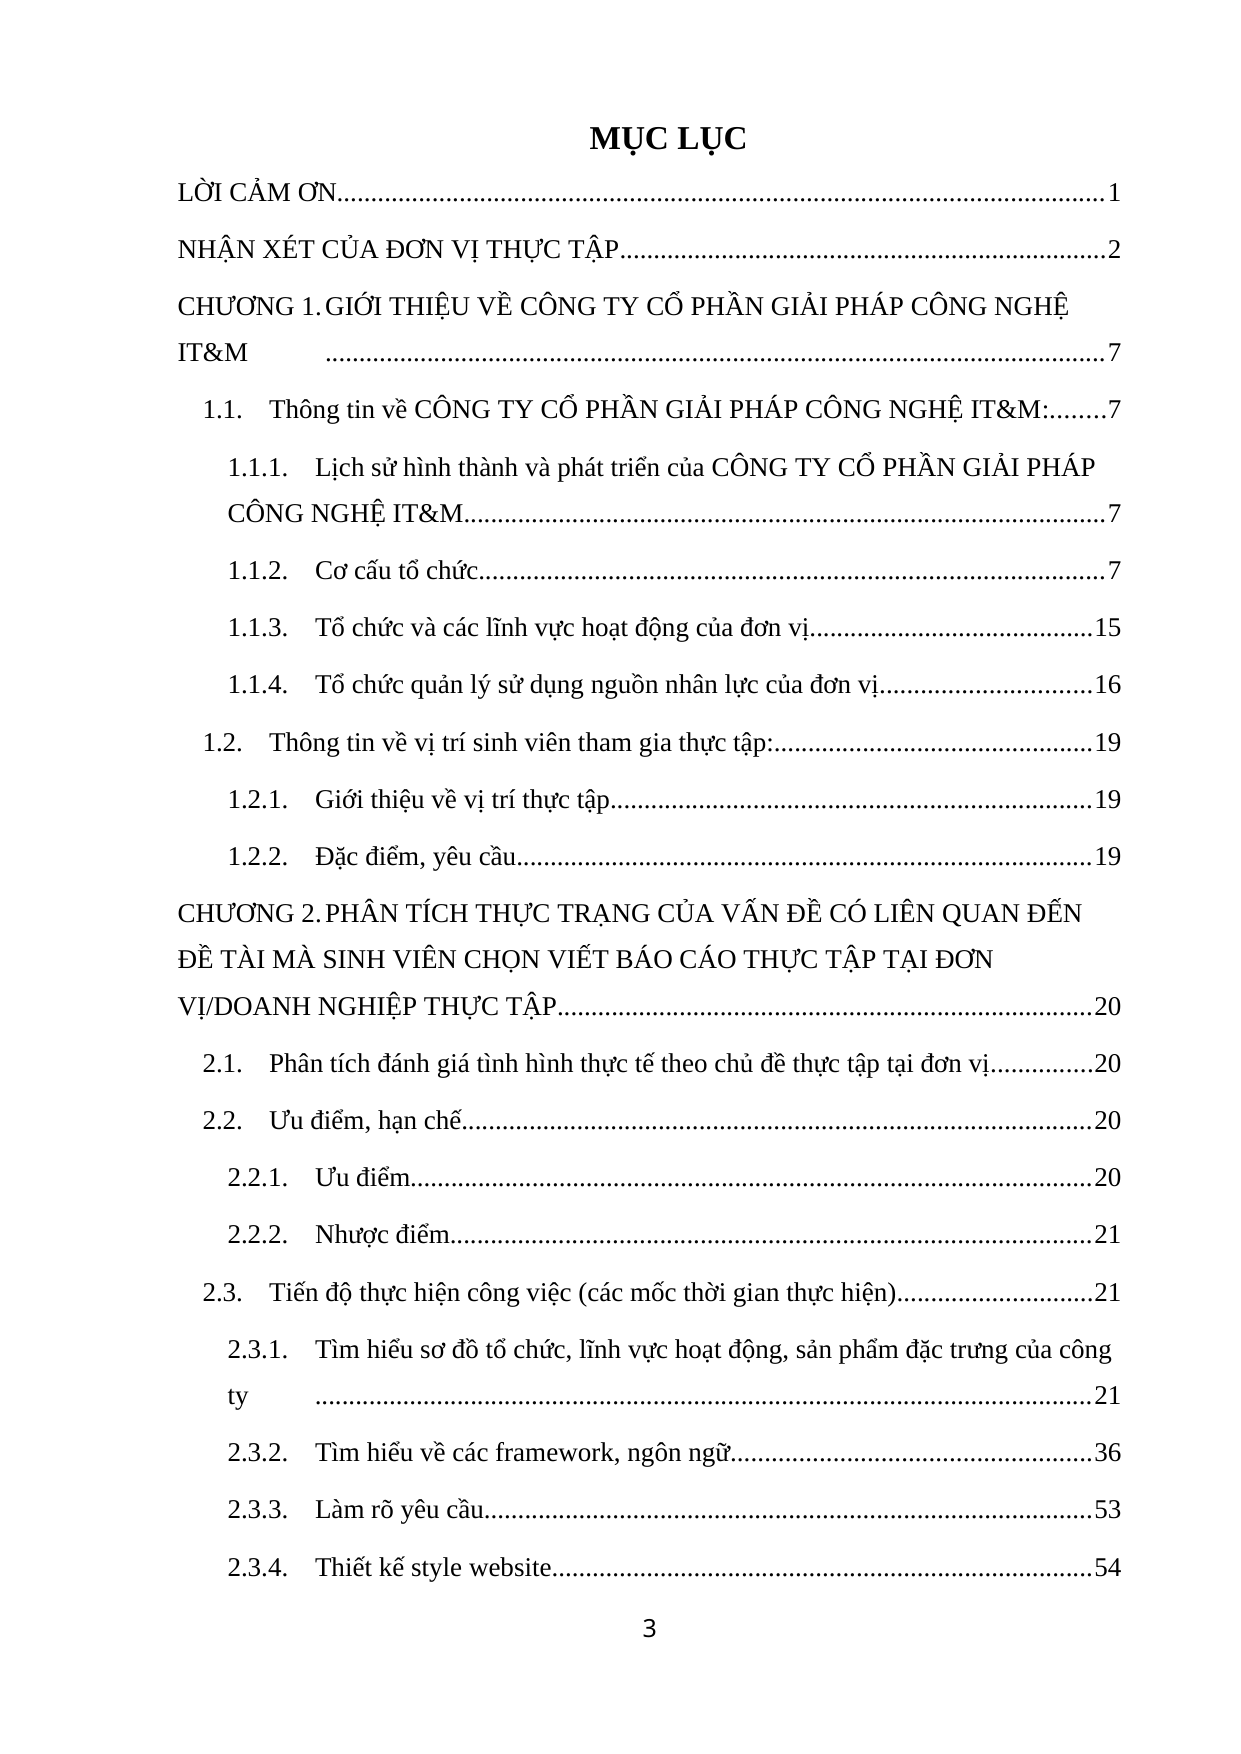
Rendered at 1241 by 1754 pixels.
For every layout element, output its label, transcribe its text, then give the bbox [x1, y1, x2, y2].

text 1.1.3. Tổ chức và các lĩnh vực hoạt động của đơn vị. 15 [227, 611, 1122, 643]
text 1.1.2. Cơ cấu tổ chức 7 [227, 554, 1122, 586]
text 1.1.1. Lịch sử hình thành và phát triển của CÔNG TY CỔ PHẦN GIẢI PHÁP CÔNG NGHỆ IT&M 7 [227, 451, 1122, 528]
text 2.3.2. Tìm hiểu về các framework, ngôn ngữ 36 [227, 1436, 315, 1468]
text 1.1.4. Tổ chức quản lý sử dụng nguồn nhân lực của đơn vị 16 [227, 668, 1122, 700]
text 2.2. Ưu điểm, hạn chế 20 [202, 1104, 1122, 1136]
text 2.3.3. Làm rõ yêu cầu 53 [227, 1493, 1122, 1525]
text 2.3. Tiến độ thực hiện công việc (các mốc thời gian thực hiện) 21 [202, 1276, 1122, 1307]
text CHƯƠNG 1. GIỚI THIỆU VỀ CÔNG TY CỔ PHẦN GIẢI PHÁP CÔNG NGHỆ IT&M 7 [177, 290, 1122, 368]
text 1.2.1. Giới thiệu về vị trí thực tập 19 [227, 783, 1122, 814]
text 2.3.1. Tìm hiểu sơ đồ tổ chức, lĩnh vực hoạt động, sản phẩm đặc trưng của công ty 21 [227, 1333, 1122, 1411]
text 1.2.2. Đặc điểm, yêu cầu 19 [227, 840, 1122, 871]
text CHƯƠNG 2. PHÂN TÍCH THỰC TRẠNG CỦA VẤN ĐỀ CÓ LIÊN QUAN ĐẾN ĐỀ TÀI MÀ SINH VIÊN CHỌN VIẾT BÁO CÁO THỰC TẬP TẠI ĐƠN VỊ/DOANH NGHIỆP THỰC TẬP 20 [177, 897, 1122, 1021]
text NHẬN XÉT CỦA ĐƠN VỊ THỰC TẬP 2 [177, 233, 1122, 264]
text 2.2.2. Nhược điểm 21 [227, 1218, 1122, 1250]
text 2.3.2. Tìm hiểu về các framework, ngôn ngữ 36 [730, 1436, 1122, 1468]
text 1.2. Thông tin về vị trí sinh viên tham gia thực tập: 19 [202, 726, 1122, 757]
text LỜI CẢM ƠN 1 [177, 176, 1122, 207]
text 2.3.4. Thiết kế style website 54 [227, 1551, 1122, 1582]
text 2.2.1. Ưu điểm 20 [227, 1161, 1122, 1193]
list MỤC LỤC [215, 118, 1122, 156]
text 1.1. Thông tin về CÔNG TY CỔ PHẦN GIẢI PHÁP CÔNG NGHỆ IT&M: 7 [202, 393, 1122, 425]
text 2.1. Phân tích đánh giá tình hình thực tế theo chủ đề thực tập tại đơn vị 20 [202, 1047, 1122, 1078]
